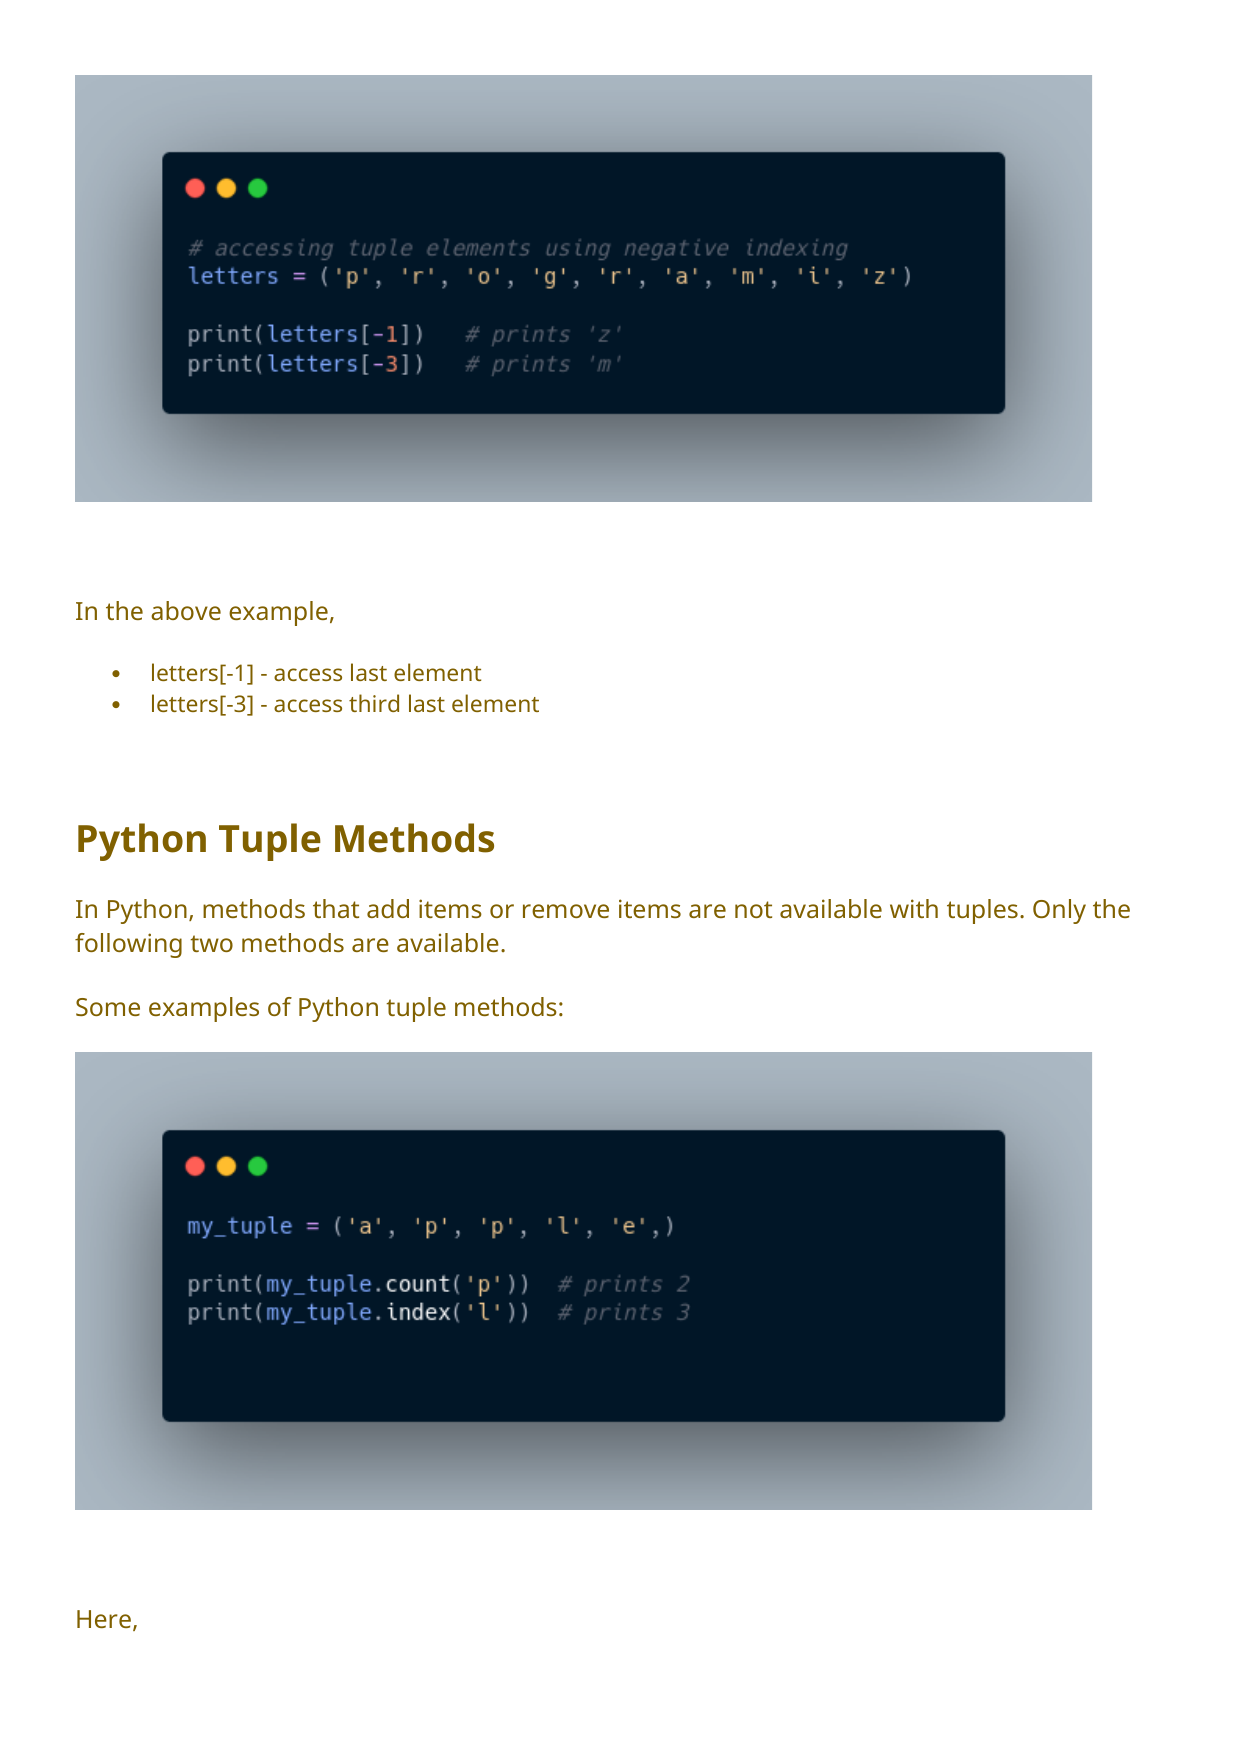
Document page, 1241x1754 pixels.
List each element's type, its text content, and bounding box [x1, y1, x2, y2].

subtitle Python Tuple Methods [75, 812, 1165, 863]
text In the above example, [75, 594, 1165, 628]
text Here, [75, 1602, 1165, 1636]
picture [75, 75, 1093, 502]
list letters[-3] - access third last element [112, 688, 1165, 719]
list letters[-1] - access last element [112, 657, 1165, 688]
text Some examples of Python tuple methods: [75, 989, 1165, 1023]
text In Python, methods that add items or remove items are not available with tuples. Only the following two methods are available. [75, 892, 1165, 960]
picture [75, 1052, 1093, 1510]
